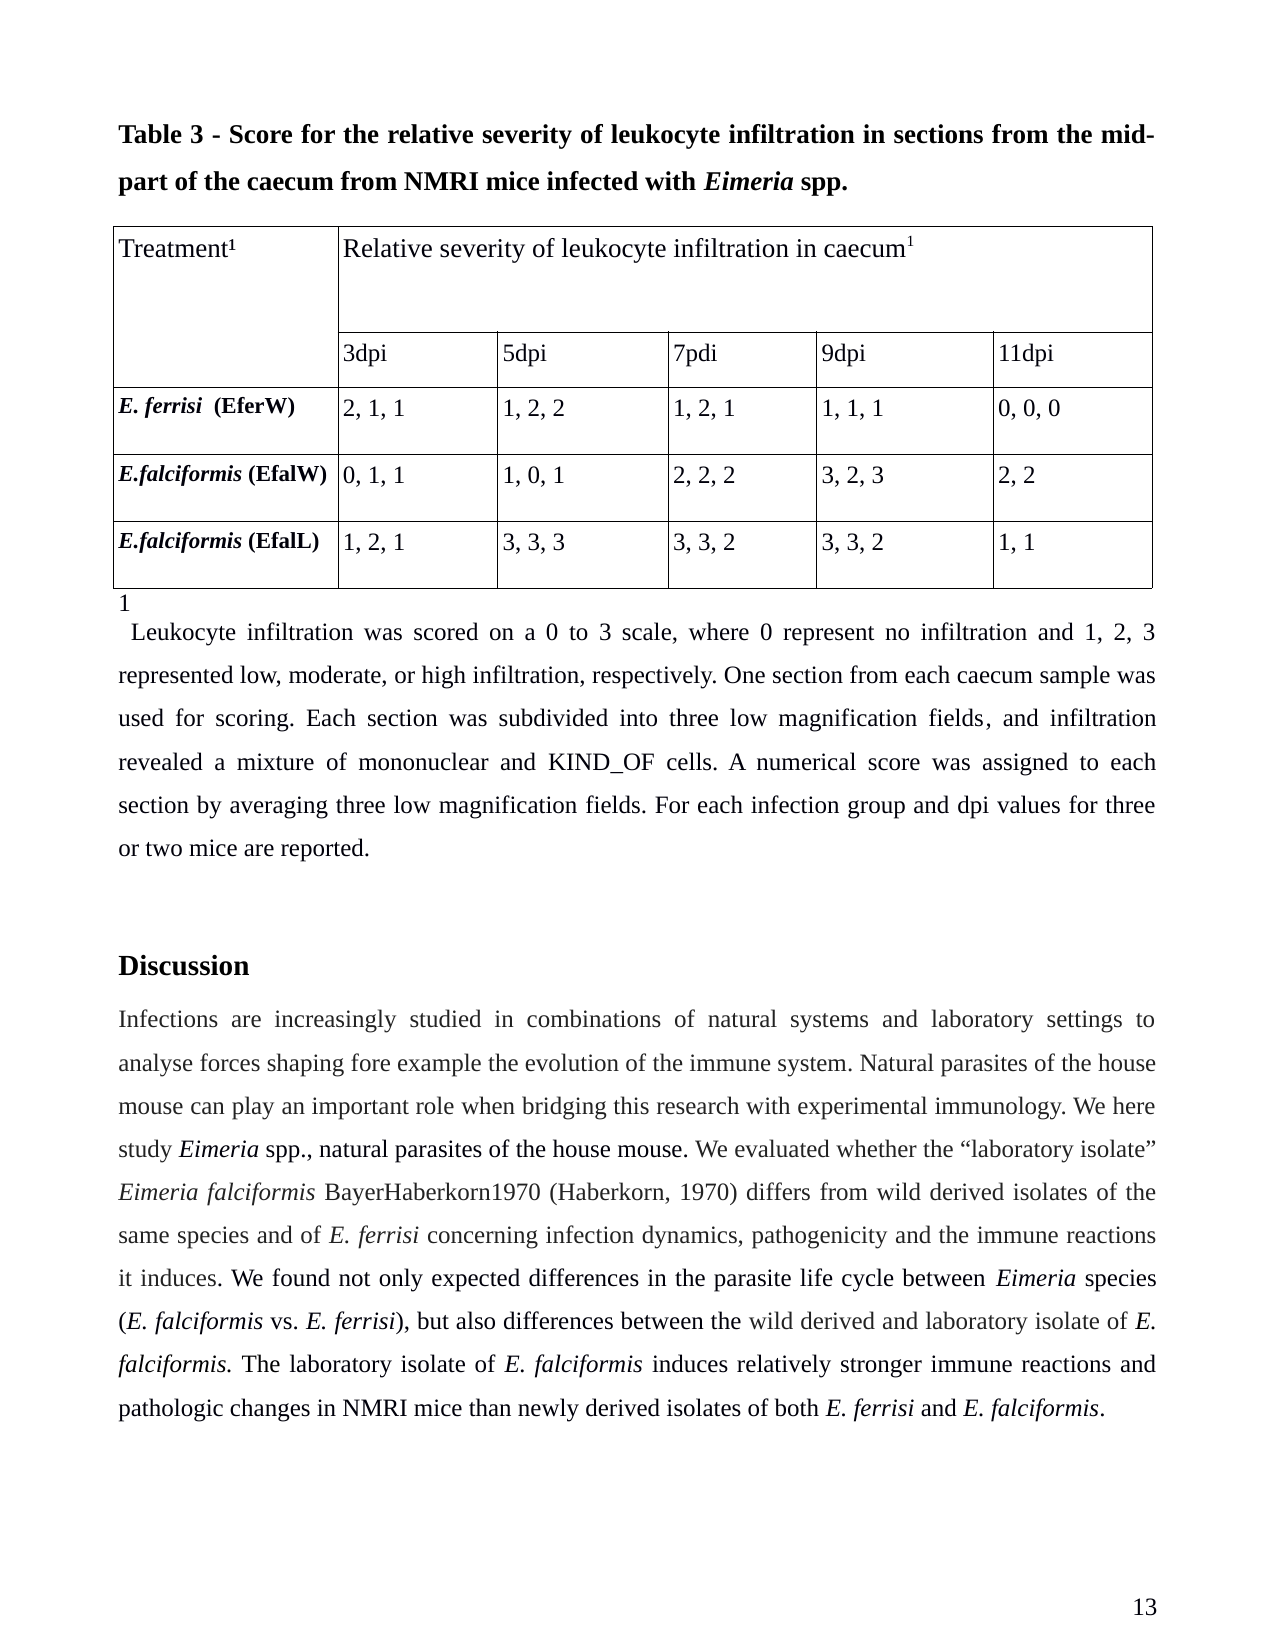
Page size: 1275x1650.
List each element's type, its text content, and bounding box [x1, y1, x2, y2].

table_cell 3, 3, 3 [498, 522, 668, 588]
table_cell 2, 2 [994, 455, 1152, 521]
text 1Leukocyte infiltration was scored on a 0 to 3 scale, where 0 represent no infiltration and 1, 2, 3 represented low, moderate, or high infiltration, respectively. One section from each caecum sample was used for scoring. Each section was subdivided into three low magnification fields, and infiltration revealed a mixture of mononuclear and KIND_OF cells. A numerical score was assigned to each section by averaging three low magnification fields. For each infection group and dpi values for three or two mice are reported. [118, 588, 1157, 862]
table_cell 1, 2, 1 [669, 388, 816, 453]
table_cell 3, 3, 2 [669, 522, 816, 588]
table_cell 5dpi [498, 333, 668, 386]
table_header Relative severity of leukocyte infiltration in caecum1 [339, 227, 1152, 331]
table_cell 0, 1, 1 [339, 455, 497, 521]
table_cell 2, 1, 1 [339, 388, 497, 453]
table_cell 1, 1 [994, 522, 1152, 588]
table_cell 1, 1, 1 [817, 388, 993, 453]
table_cell 3, 2, 3 [817, 455, 993, 521]
table_cell 9dpi [817, 333, 993, 386]
text Table 3 - Score for the relative severity of leukocyte infiltration in sections from the mid-part of the caecum from NMRI mice infected with Eimeria spp. [118, 118, 1157, 196]
table_cell 11dpi [994, 333, 1152, 386]
text Discussion [118, 948, 1157, 982]
table_cell 7pdi [669, 333, 816, 386]
table_header Treatment¹ [114, 227, 338, 386]
table_cell E.falciformis (EfalL) [114, 522, 338, 588]
text Infections are increasingly studied in combinations of natural systems and laboratory settings to analyse forces shaping fore example the evolution of the immune system. Natural parasites of the house mouse can play an important role when bridging this research with experimental immunology. We here study Eimeria spp., natural parasites of the house mouse. We evaluated whether the “laboratory isolate” Eimeria falciformis BayerHaberkorn1970 (Haberkorn, 1970) differs from wild derived isolates of the same species and of E. ferrisi concerning infection dynamics, pathogenicity and the immune reactions it induces. We found not only expected differences in the parasite life cycle between Eimeria species (E. falciformis vs. E. ferrisi), but also differences between the wild derived and laboratory isolate of E. falciformis. The laboratory isolate of E. falciformis induces relatively stronger immune reactions and pathologic changes in NMRI mice than newly derived isolates of both E. ferrisi and E. falciformis. [118, 1004, 1157, 1421]
table_cell 1, 2, 1 [339, 522, 497, 588]
table_cell 3dpi [339, 333, 497, 386]
table_cell E. ferrisi (EferW) [114, 388, 338, 453]
table_cell 3, 3, 2 [817, 522, 993, 588]
table_cell 1, 0, 1 [498, 455, 668, 521]
table_cell E.falciformis (EfalW) [114, 455, 338, 521]
table_cell 2, 2, 2 [669, 455, 816, 521]
table_cell 0, 0, 0 [994, 388, 1152, 453]
table_cell 1, 2, 2 [498, 388, 668, 453]
